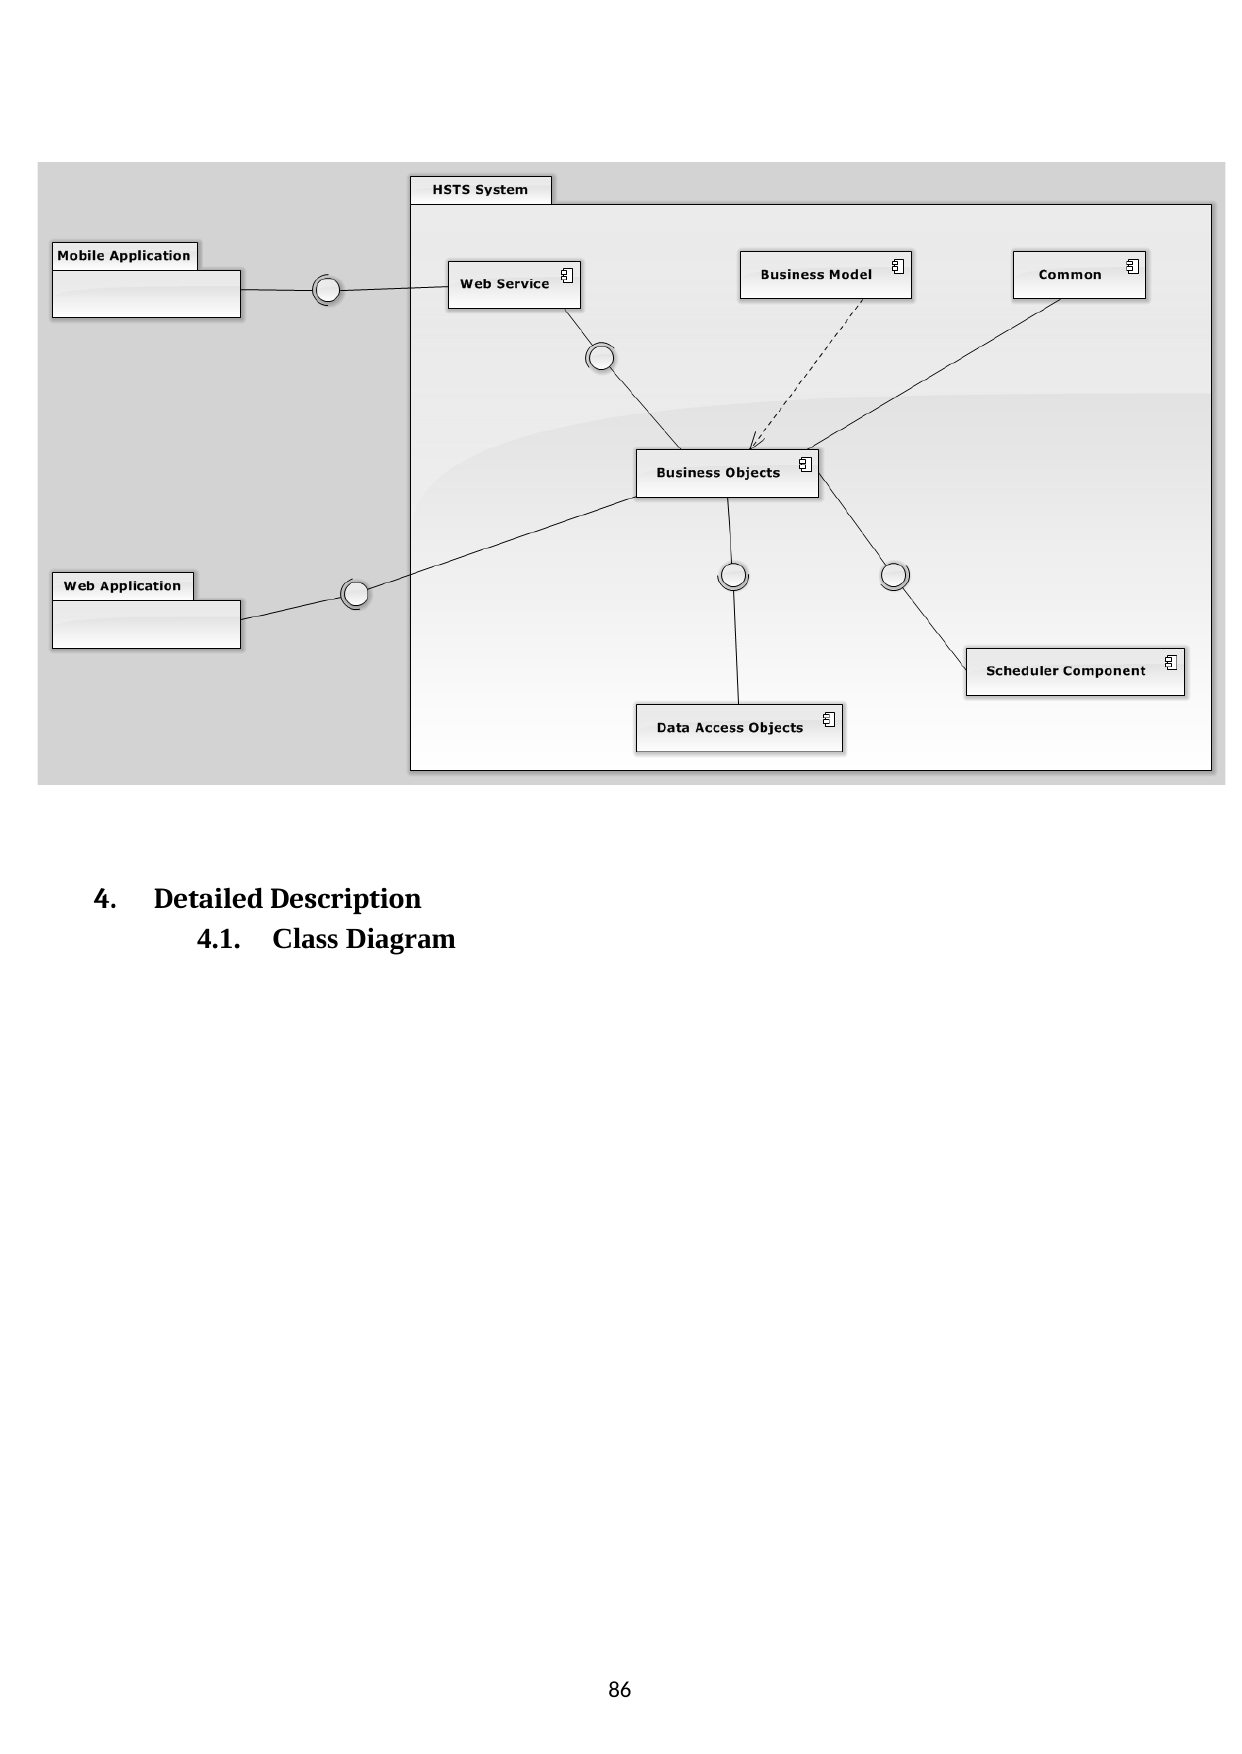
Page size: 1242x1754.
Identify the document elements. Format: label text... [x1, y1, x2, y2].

subtitle Class Diagram [197, 922, 1146, 955]
subtitle Detailed Description [94, 882, 1146, 915]
picture [37, 162, 1226, 785]
